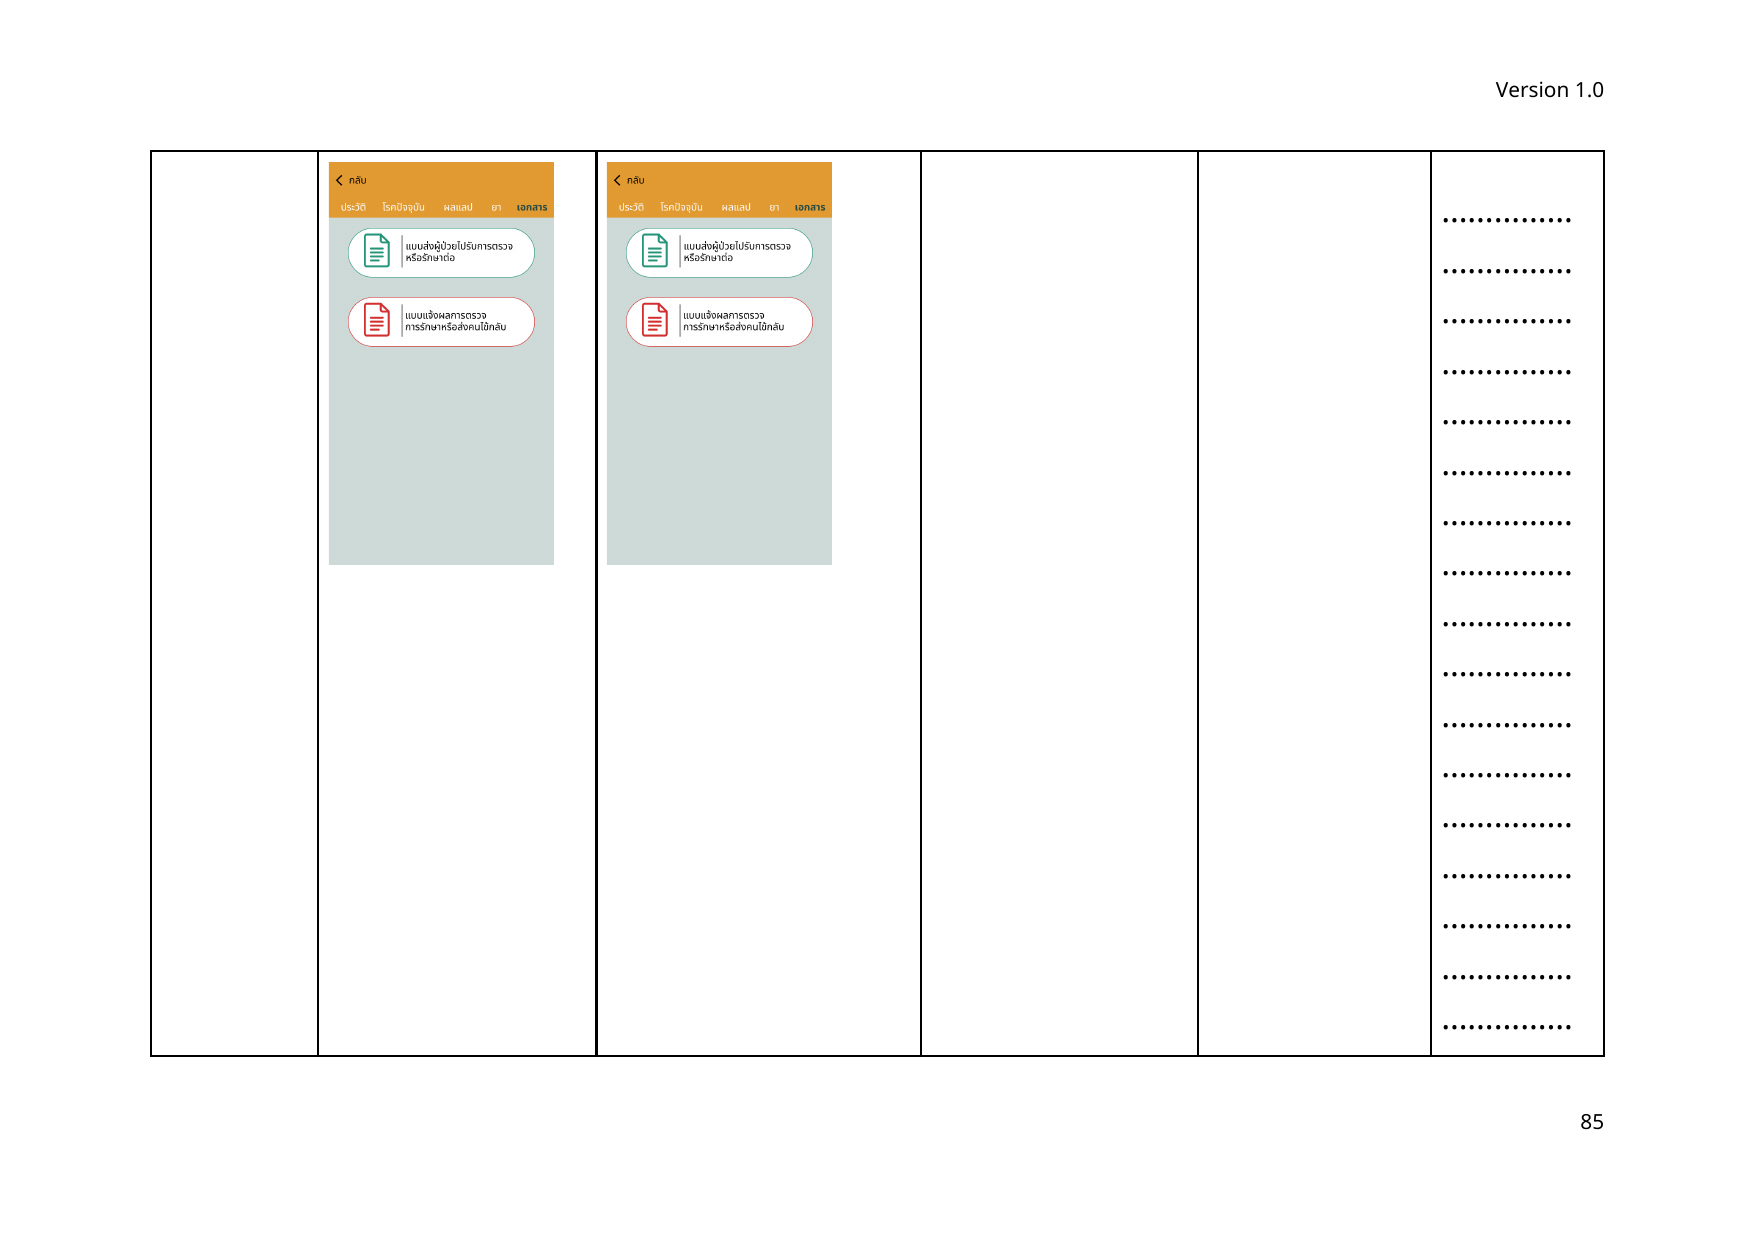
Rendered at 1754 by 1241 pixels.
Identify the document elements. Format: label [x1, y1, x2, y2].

table_cell [1432, 152, 1603, 1055]
table_cell [598, 152, 920, 1055]
table_cell [319, 152, 595, 1055]
table_cell [1199, 152, 1430, 1055]
picture [606, 162, 832, 565]
picture [328, 162, 554, 565]
table_cell [922, 152, 1197, 1055]
table_cell [152, 152, 317, 1055]
